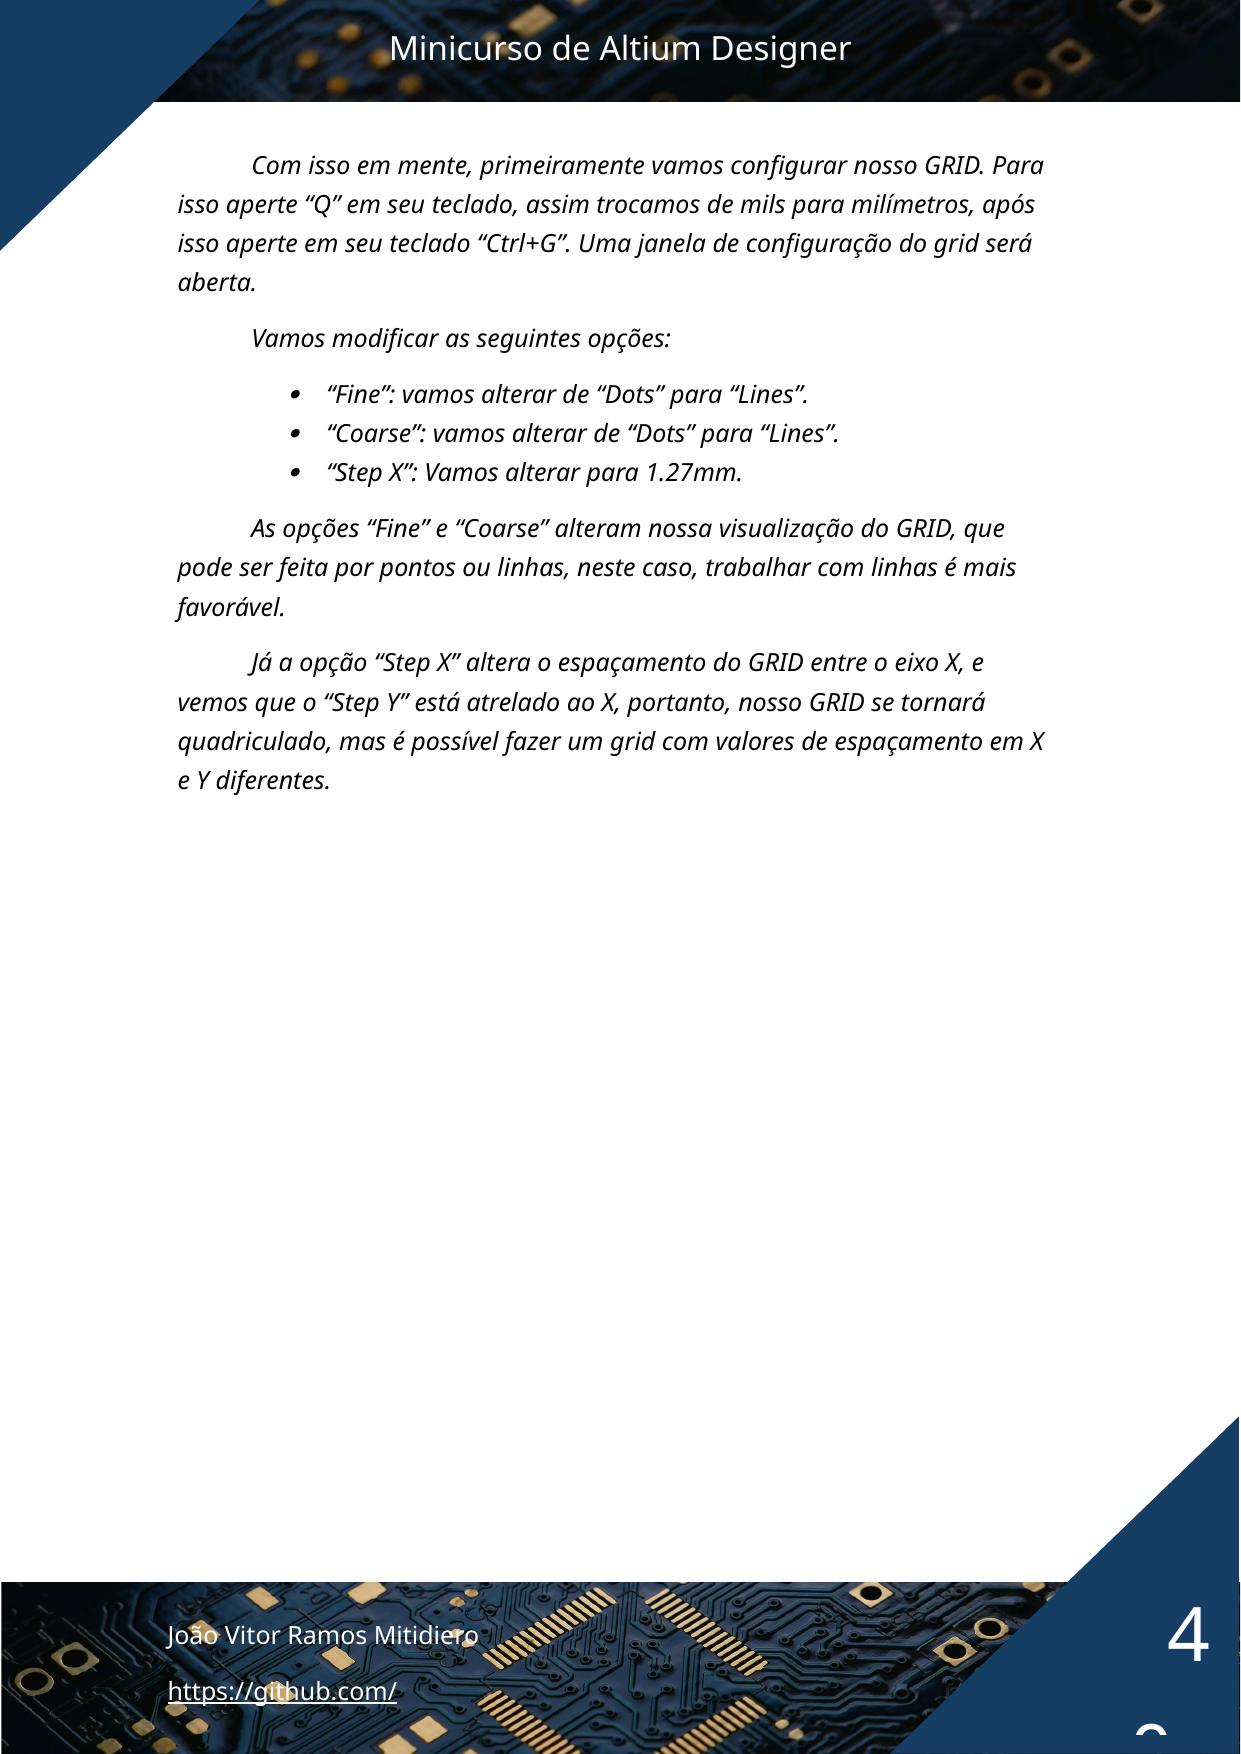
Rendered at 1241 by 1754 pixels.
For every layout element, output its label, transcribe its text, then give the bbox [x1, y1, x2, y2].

picture [1, 1582, 1066, 1754]
text Já a opção “Step X” altera o espaçamento do GRID entre o eixo X, e vemos que o “Step Y” está atrelado ao X, portanto, nosso GRID se tornará quadriculado, mas é possível fazer um grid com valores de espaçamento em X e Y diferentes. [177, 645, 1063, 797]
list “Step X”: Vamos alterar para 1.27mm. [288, 455, 1063, 489]
picture [156, 0, 1241, 102]
list “Coarse”: vamos alterar de “Dots” para “Lines”. [288, 416, 1063, 450]
text Com isso em mente, primeiramente vamos configurar nosso GRID. Para isso aperte “Q” em seu teclado, assim trocamos de mils para milímetros, após isso aperte em seu teclado “Ctrl+G”. Uma janela de configuração do grid será aberta. [177, 148, 1063, 299]
text As opções “Fine” e “Coarse” alteram nossa visualização do GRID, que pode ser feita por pontos ou linhas, neste caso, trabalhar com linhas é mais favorável. [177, 511, 1063, 623]
text Vamos modificar as seguintes opções: [177, 321, 1063, 355]
list “Fine”: vamos alterar de “Dots” para “Lines”. [288, 377, 1063, 411]
